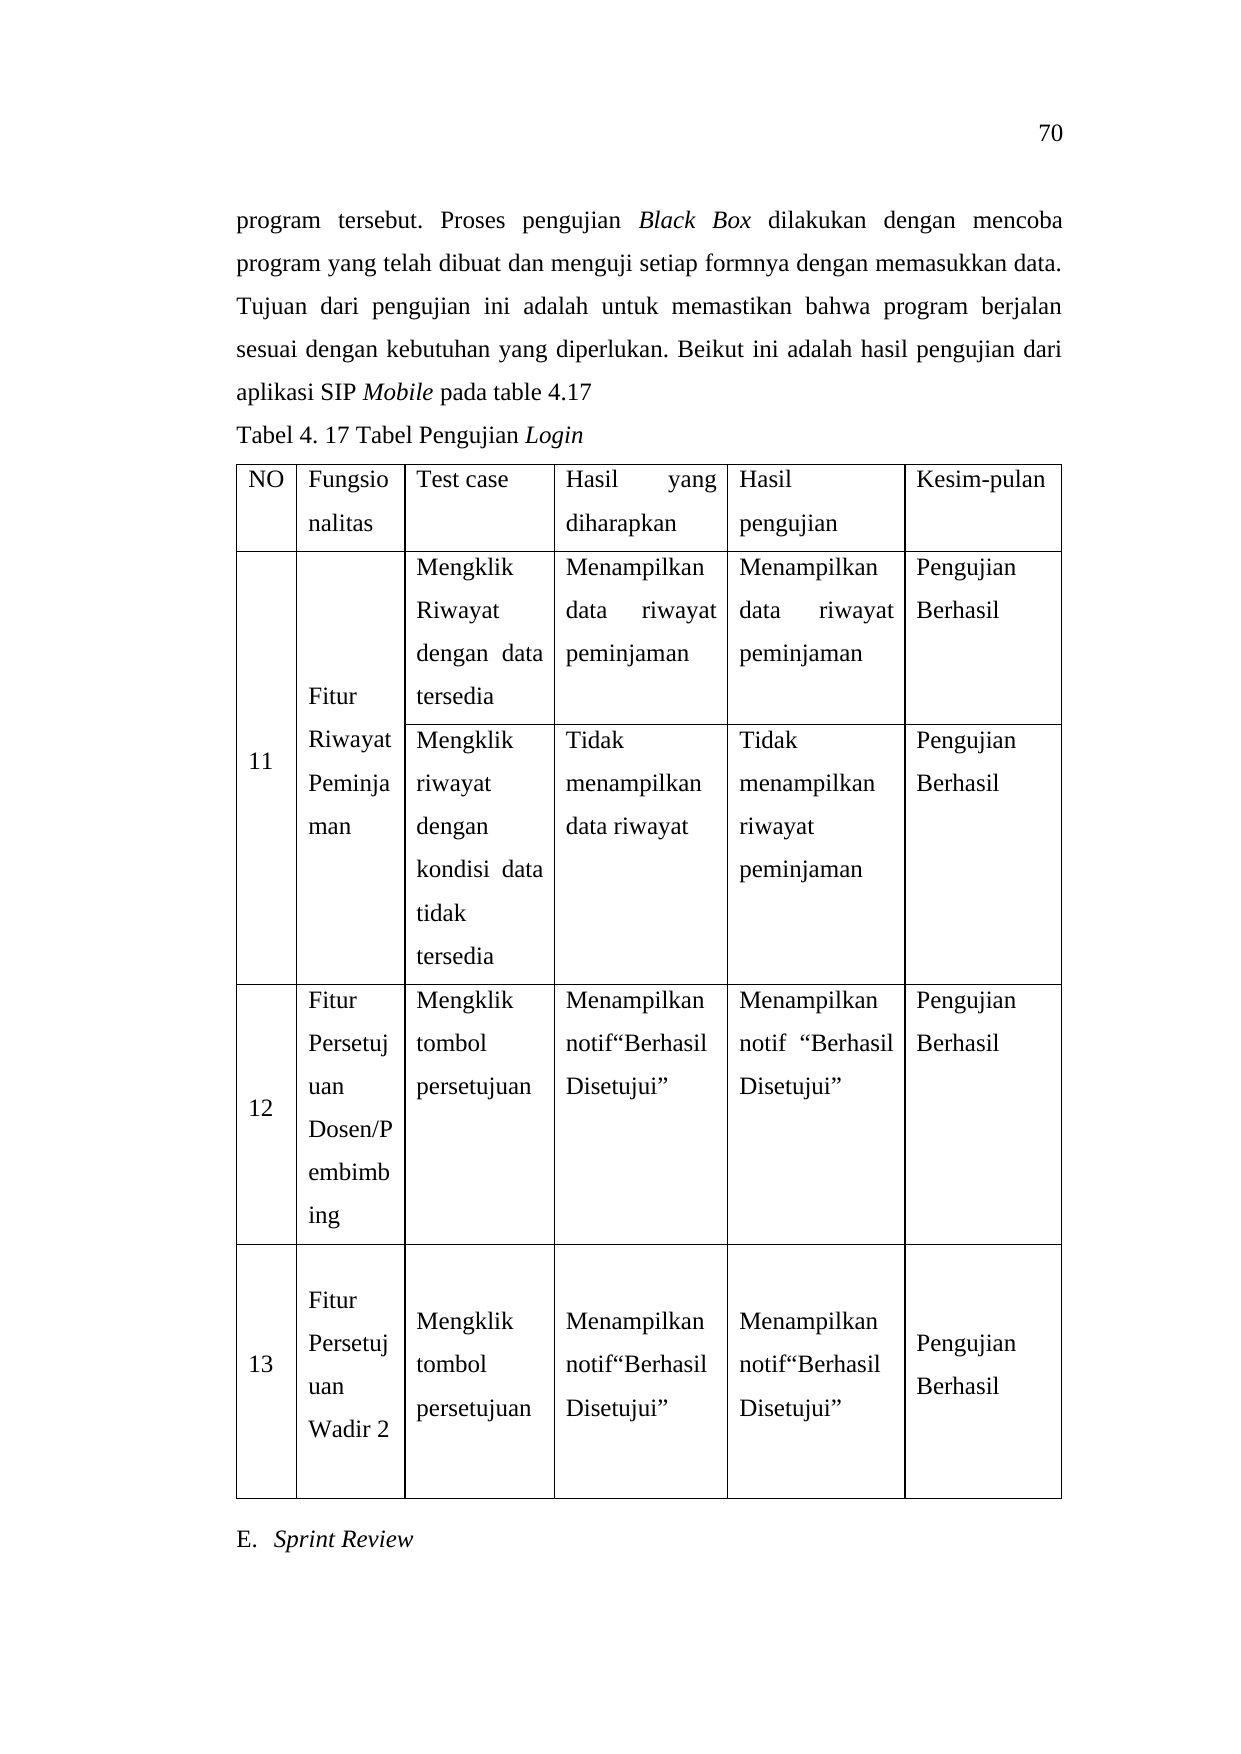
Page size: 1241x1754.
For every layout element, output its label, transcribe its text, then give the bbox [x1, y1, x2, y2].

table_cell 11 [237, 552, 296, 984]
table_header Hasil yang diharapkan [555, 465, 727, 551]
table_header Fungsio nalitas [297, 465, 404, 551]
table_cell Fitur Persetujuan Dosen/Pembimbing [297, 985, 404, 1243]
table_cell Mengklik Riwayat dengan data tersedia [406, 552, 554, 724]
table_cell Fitur Riwayat Peminjaman [297, 552, 404, 984]
table_cell Pengujian Berhasil [906, 1245, 1061, 1498]
table_cell 13 [237, 1245, 296, 1498]
table_cell Menampilkan data riwayat peminjaman [555, 552, 727, 724]
list Sprint Review [236, 1524, 1063, 1552]
table_cell Pengujian Berhasil [906, 985, 1061, 1243]
table_header Hasil pengujian [728, 465, 904, 551]
table_cell Menampilkan notif “Berhasil Disetujui” [728, 985, 904, 1243]
table_cell Tidak menampilkan data riwayat [555, 725, 727, 984]
table_cell Menampilkan notif“Berhasil Disetujui” [555, 985, 727, 1243]
table_cell Menampilkan data riwayat peminjaman [728, 552, 904, 724]
table_header Kesim-pulan [906, 465, 1061, 551]
table_cell Tidak menampilkan riwayat peminjaman [728, 725, 904, 984]
table_cell Menampilkan notif“Berhasil Disetujui” [728, 1245, 904, 1498]
table_cell Mengklik tombol persetujuan [406, 1245, 554, 1498]
table_cell Menampilkan notif“Berhasil Disetujui” [555, 1245, 727, 1498]
table_cell Pengujian Berhasil [906, 552, 1061, 724]
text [236, 205, 1063, 406]
table_header Test case [406, 465, 554, 551]
table_cell Mengklik tombol persetujuan [406, 985, 554, 1243]
table_cell Fitur Persetujuan Wadir 2 [297, 1245, 404, 1498]
text Tabel 4. 17 Tabel Pengujian Login [236, 420, 1063, 449]
table_header NO [237, 465, 296, 551]
table_cell Mengklik riwayat dengan kondisi data tidak tersedia [406, 725, 554, 984]
table_cell Pengujian Berhasil [906, 725, 1061, 984]
table_cell 12 [237, 985, 296, 1243]
